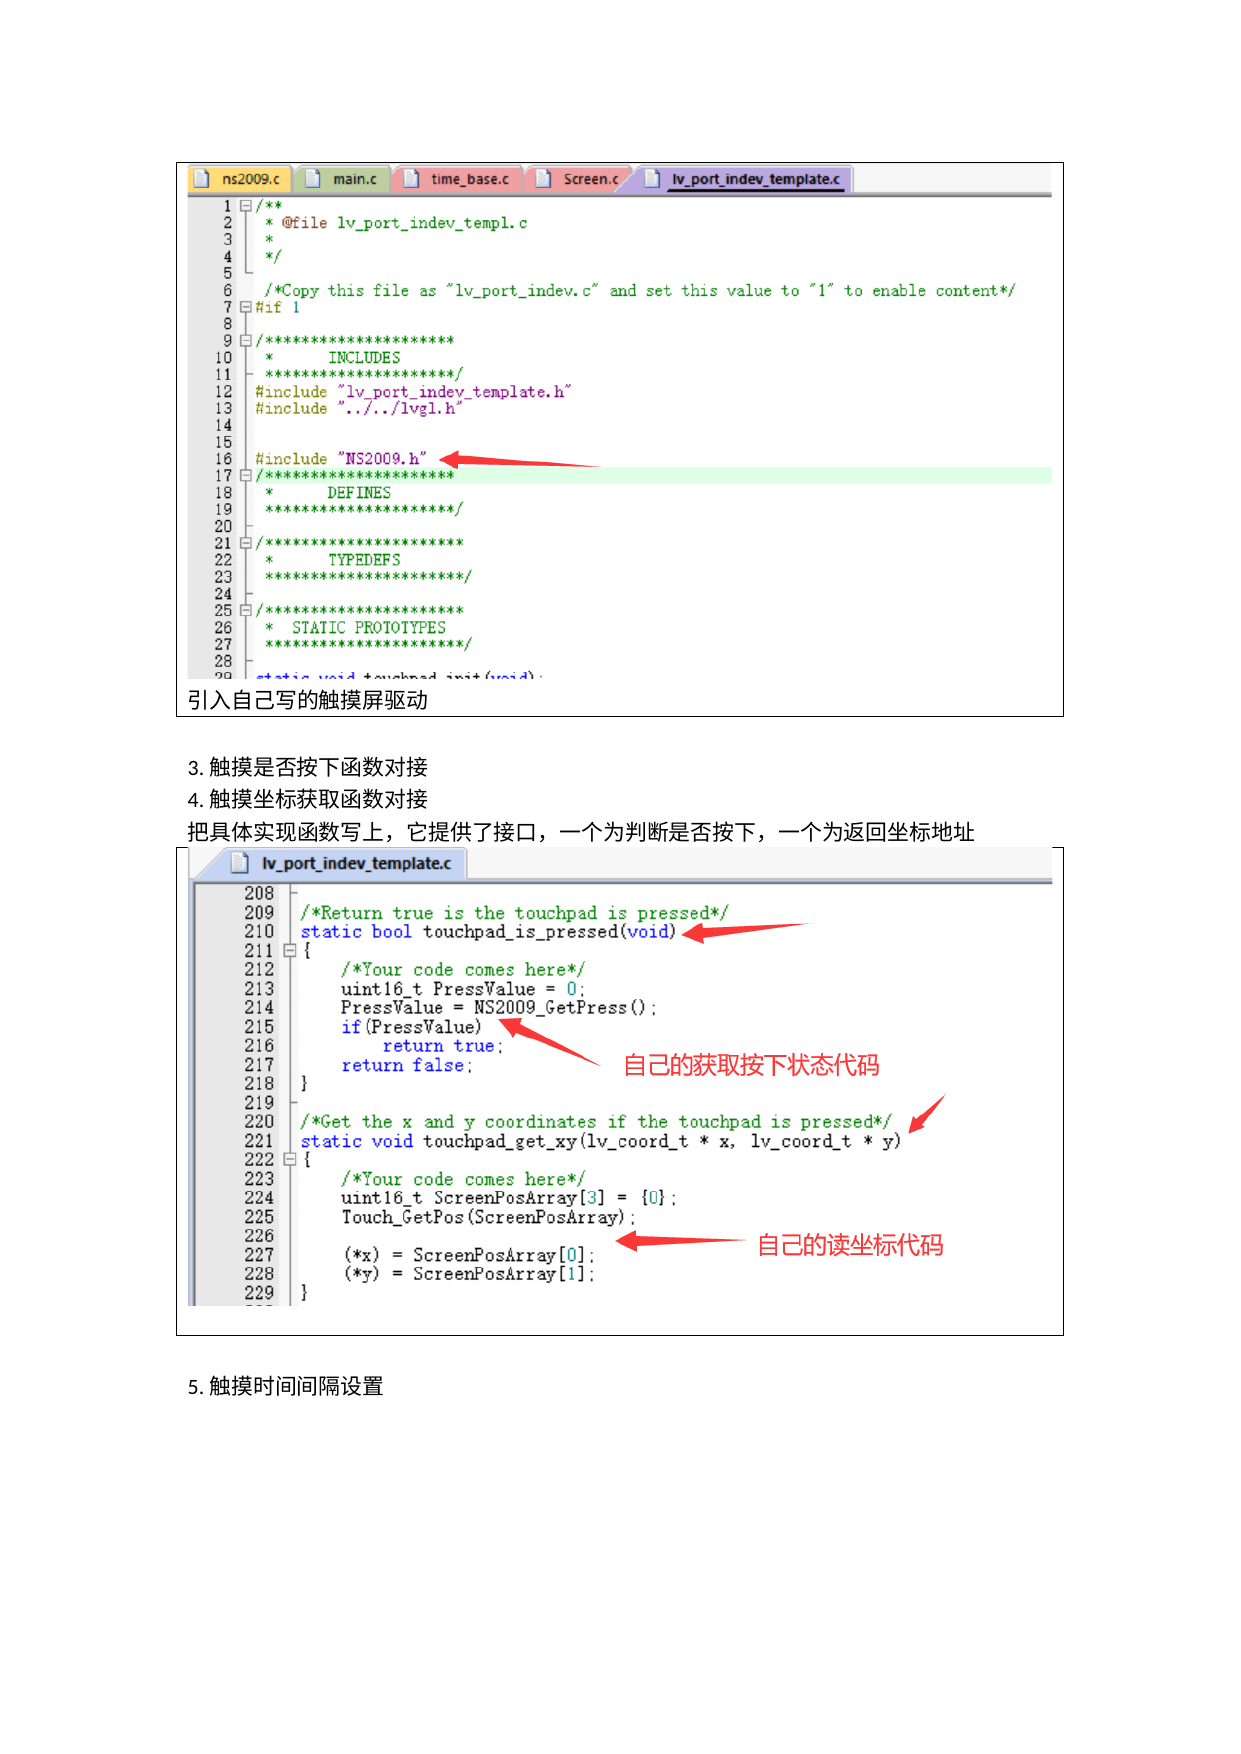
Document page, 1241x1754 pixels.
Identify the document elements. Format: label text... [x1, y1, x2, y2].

table_header [177, 848, 1063, 1335]
list 触摸时间间隔设置 [187, 1369, 1053, 1401]
list 把具体实现函数写上，它提供了接口，一个为判断是否按下，一个为返回坐标地址 [187, 814, 1053, 847]
list 触摸是否按下函数对接 [187, 749, 1053, 782]
picture [187, 847, 1053, 1306]
picture [187, 163, 1052, 679]
table_header 引入自己写的触摸屏驱动 [177, 163, 1063, 716]
list 触摸坐标获取函数对接 [187, 782, 1053, 814]
